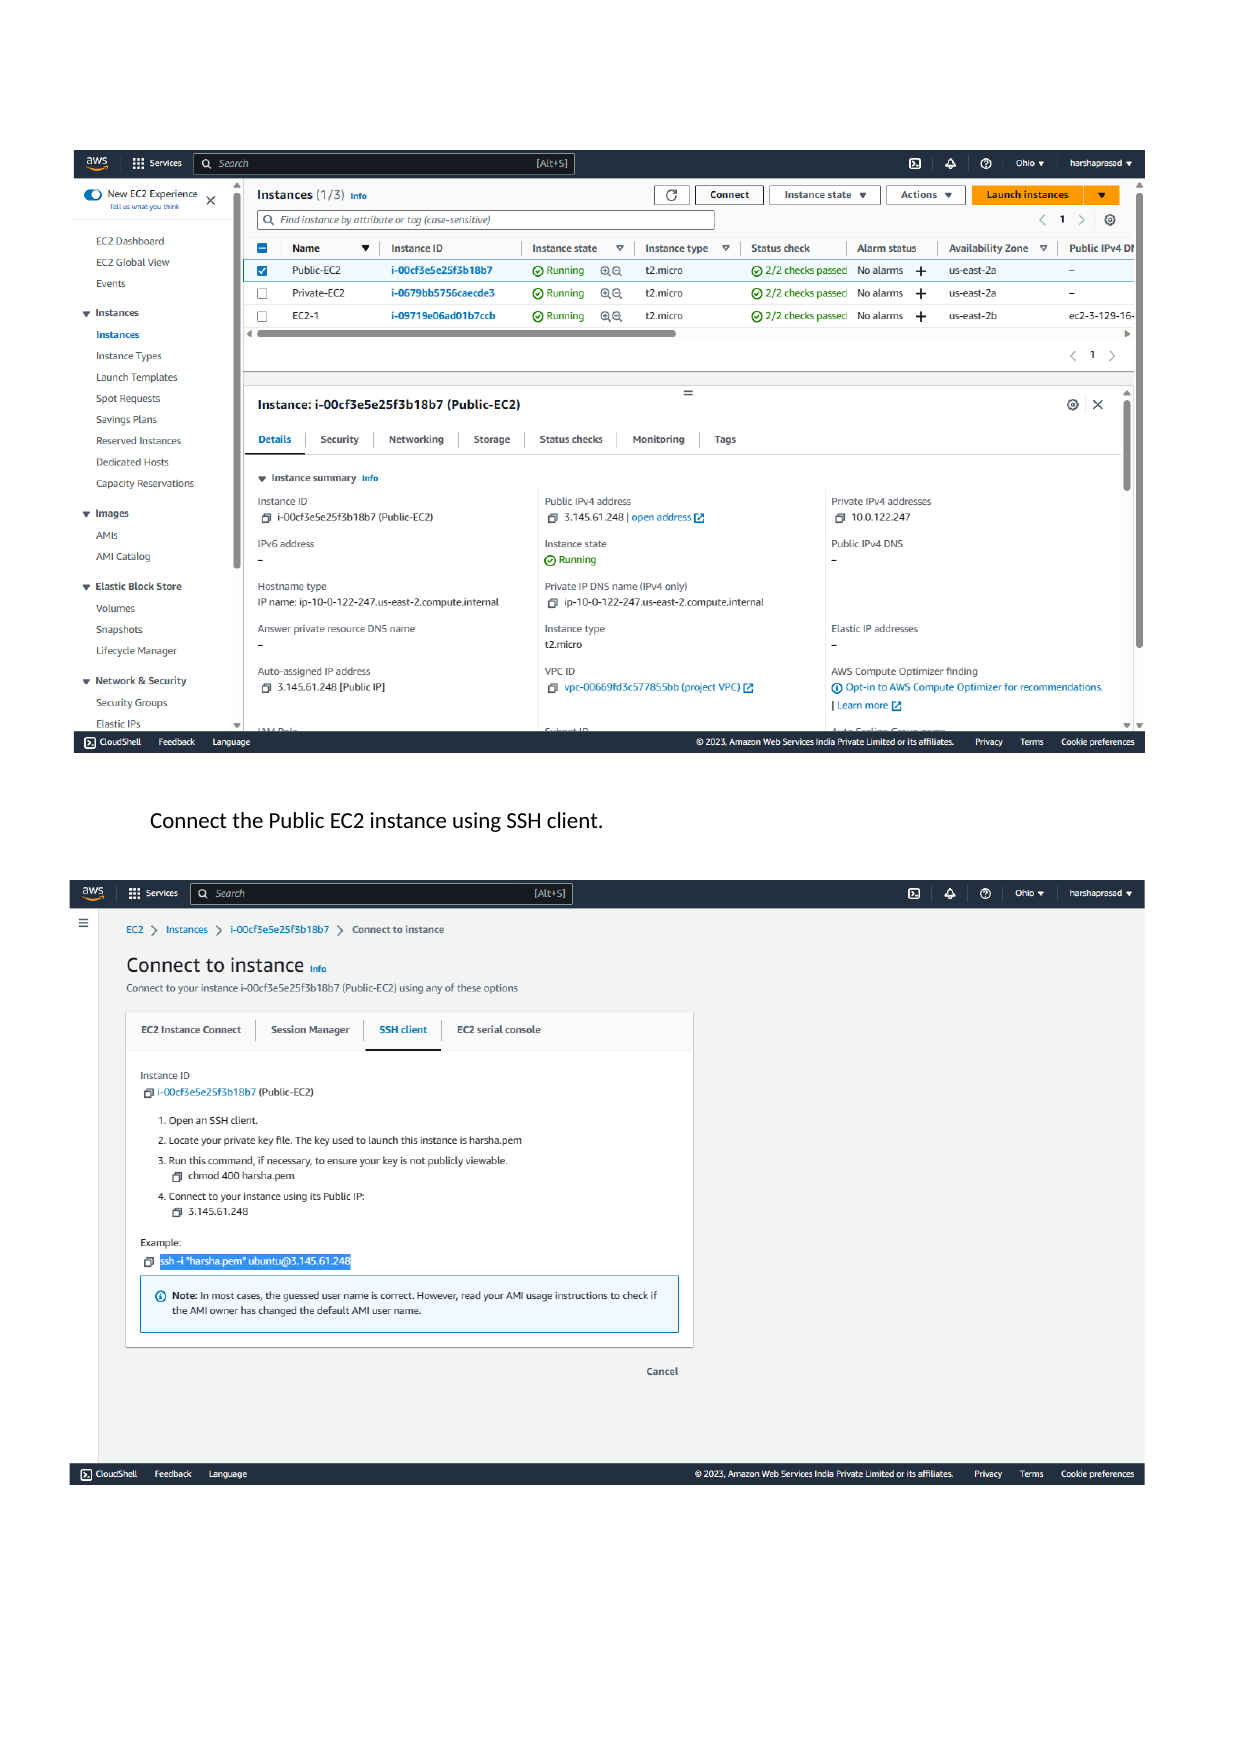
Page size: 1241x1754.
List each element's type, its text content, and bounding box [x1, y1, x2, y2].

picture [69, 880, 1145, 1485]
picture [73, 150, 1145, 753]
text Connect the Public EC2 instance using SSH client. [150, 806, 1090, 834]
